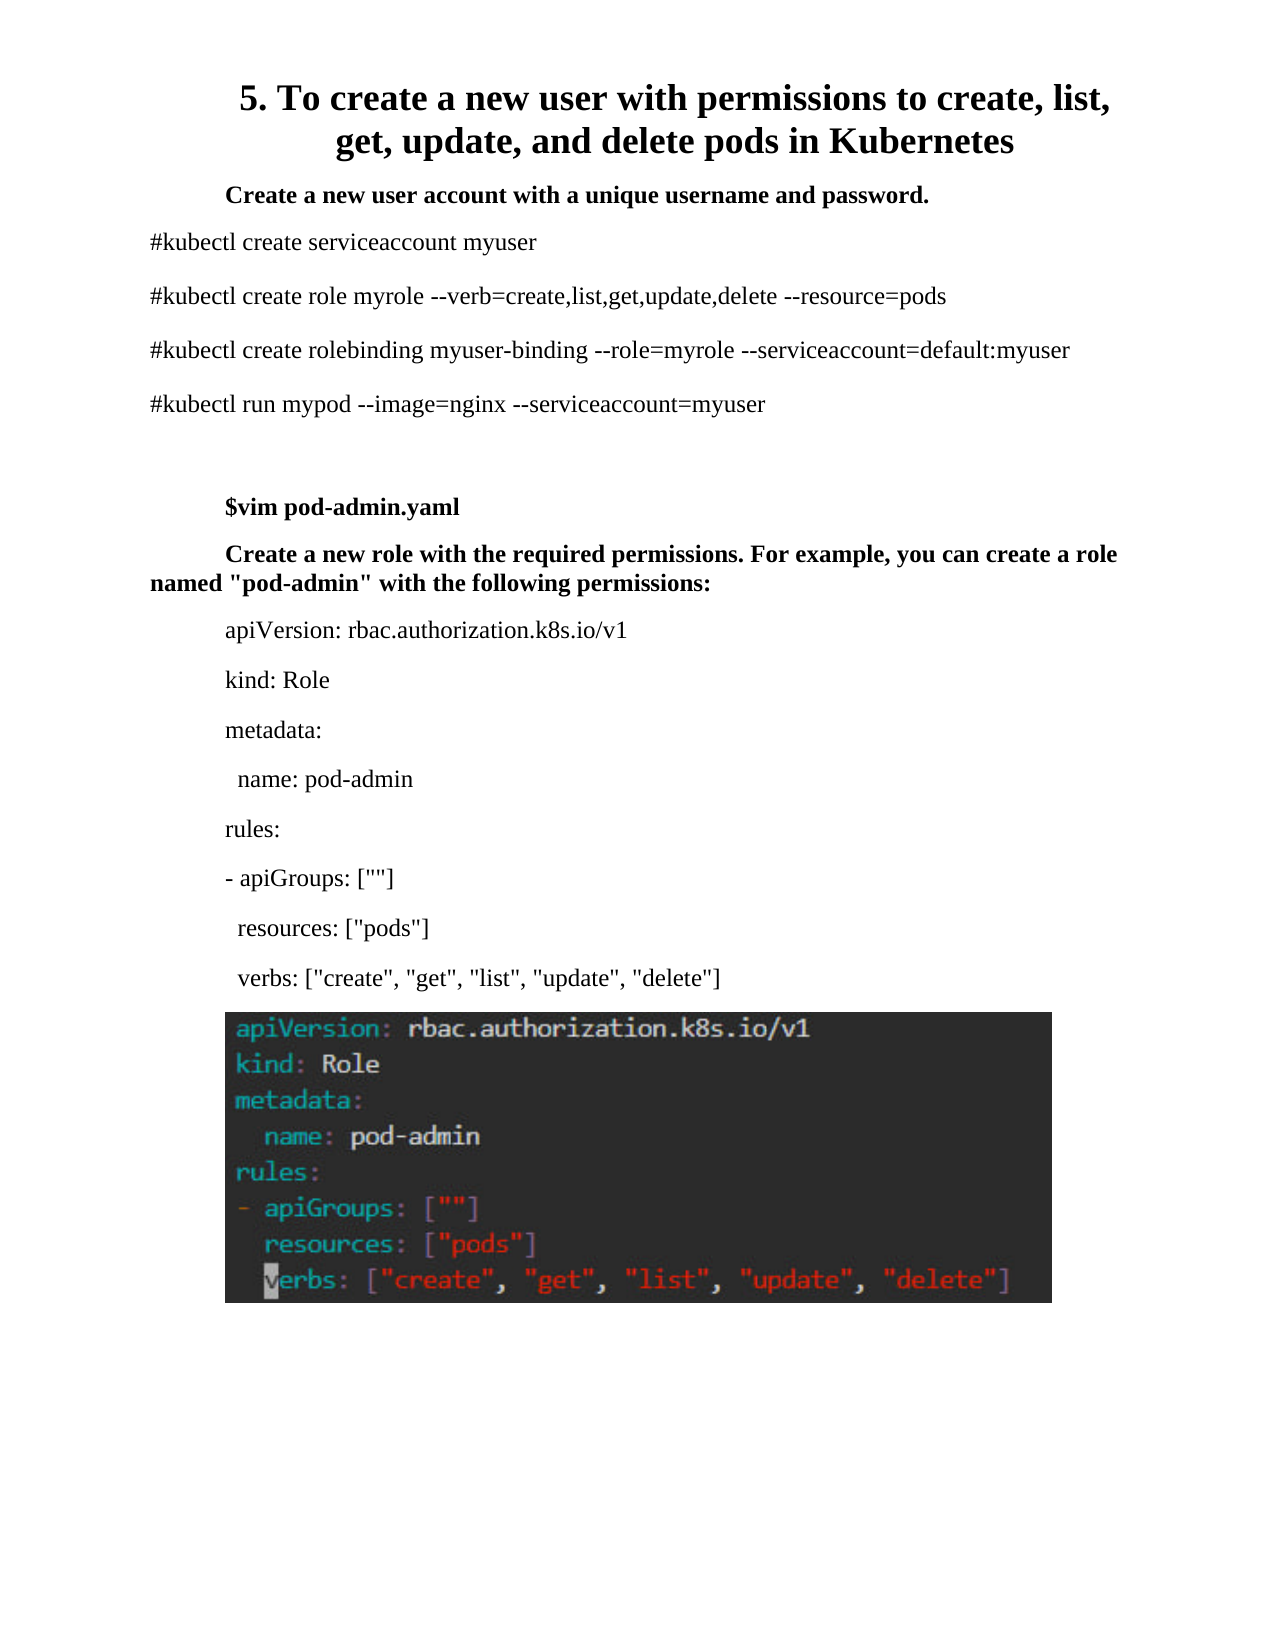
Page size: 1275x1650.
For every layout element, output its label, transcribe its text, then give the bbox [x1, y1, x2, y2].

text kind: Role [150, 665, 1125, 694]
text verbs: ["create", "get", "list", "update", "delete"] [150, 963, 1125, 991]
text Create a new user account with a unique username and password. [150, 180, 1125, 209]
list 5. To create a new user with permissions to create, list, get, update, and delete pods in Kubernetes [225, 75, 1125, 161]
text #kubectl run mypod --image=nginx --serviceaccount=myuser [150, 389, 1125, 418]
text metadata: [150, 715, 1125, 743]
text #kubectl create role myrole --verb=create,list,get,update,delete --resource=pods [150, 281, 1125, 310]
text $vim pod-admin.yaml [150, 492, 1125, 521]
text rules: [150, 814, 1125, 843]
text apiVersion: rbac.authorization.k8s.io/v1 [150, 616, 1125, 644]
picture [225, 1012, 1052, 1303]
text #kubectl create serviceaccount myuser [150, 227, 1125, 256]
text resources: ["pods"] [150, 913, 1125, 942]
text #kubectl create rolebinding myuser-binding --role=myrole --serviceaccount=default:myuser [150, 335, 1125, 364]
text name: pod-admin [150, 764, 1125, 793]
text - apiGroups: [""] [150, 863, 1125, 892]
text Create a new role with the required permissions. For example, you can create a role named "pod-admin" with the following permissions: [150, 539, 1125, 597]
